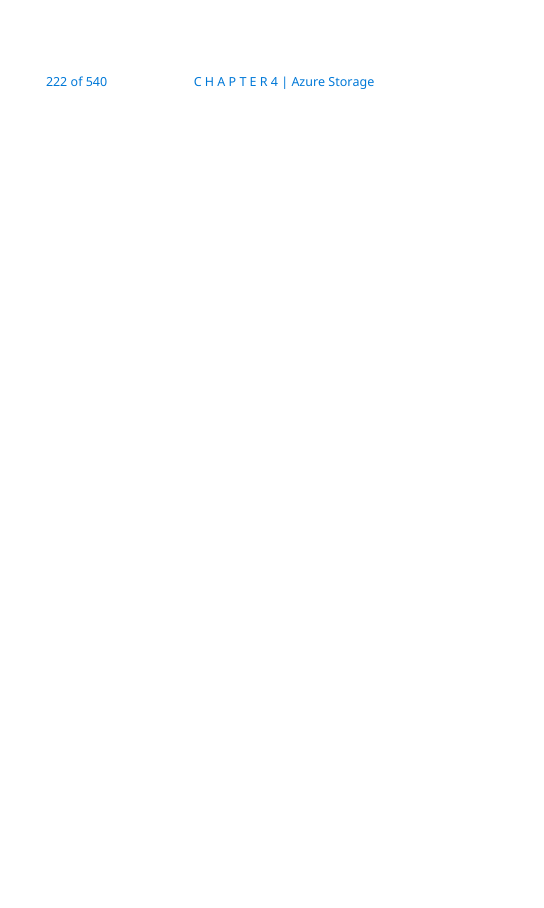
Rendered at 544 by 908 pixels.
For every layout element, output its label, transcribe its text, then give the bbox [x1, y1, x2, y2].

text 222 of 540 C H A P T E R 4 | Azure Storage [46, 73, 497, 90]
